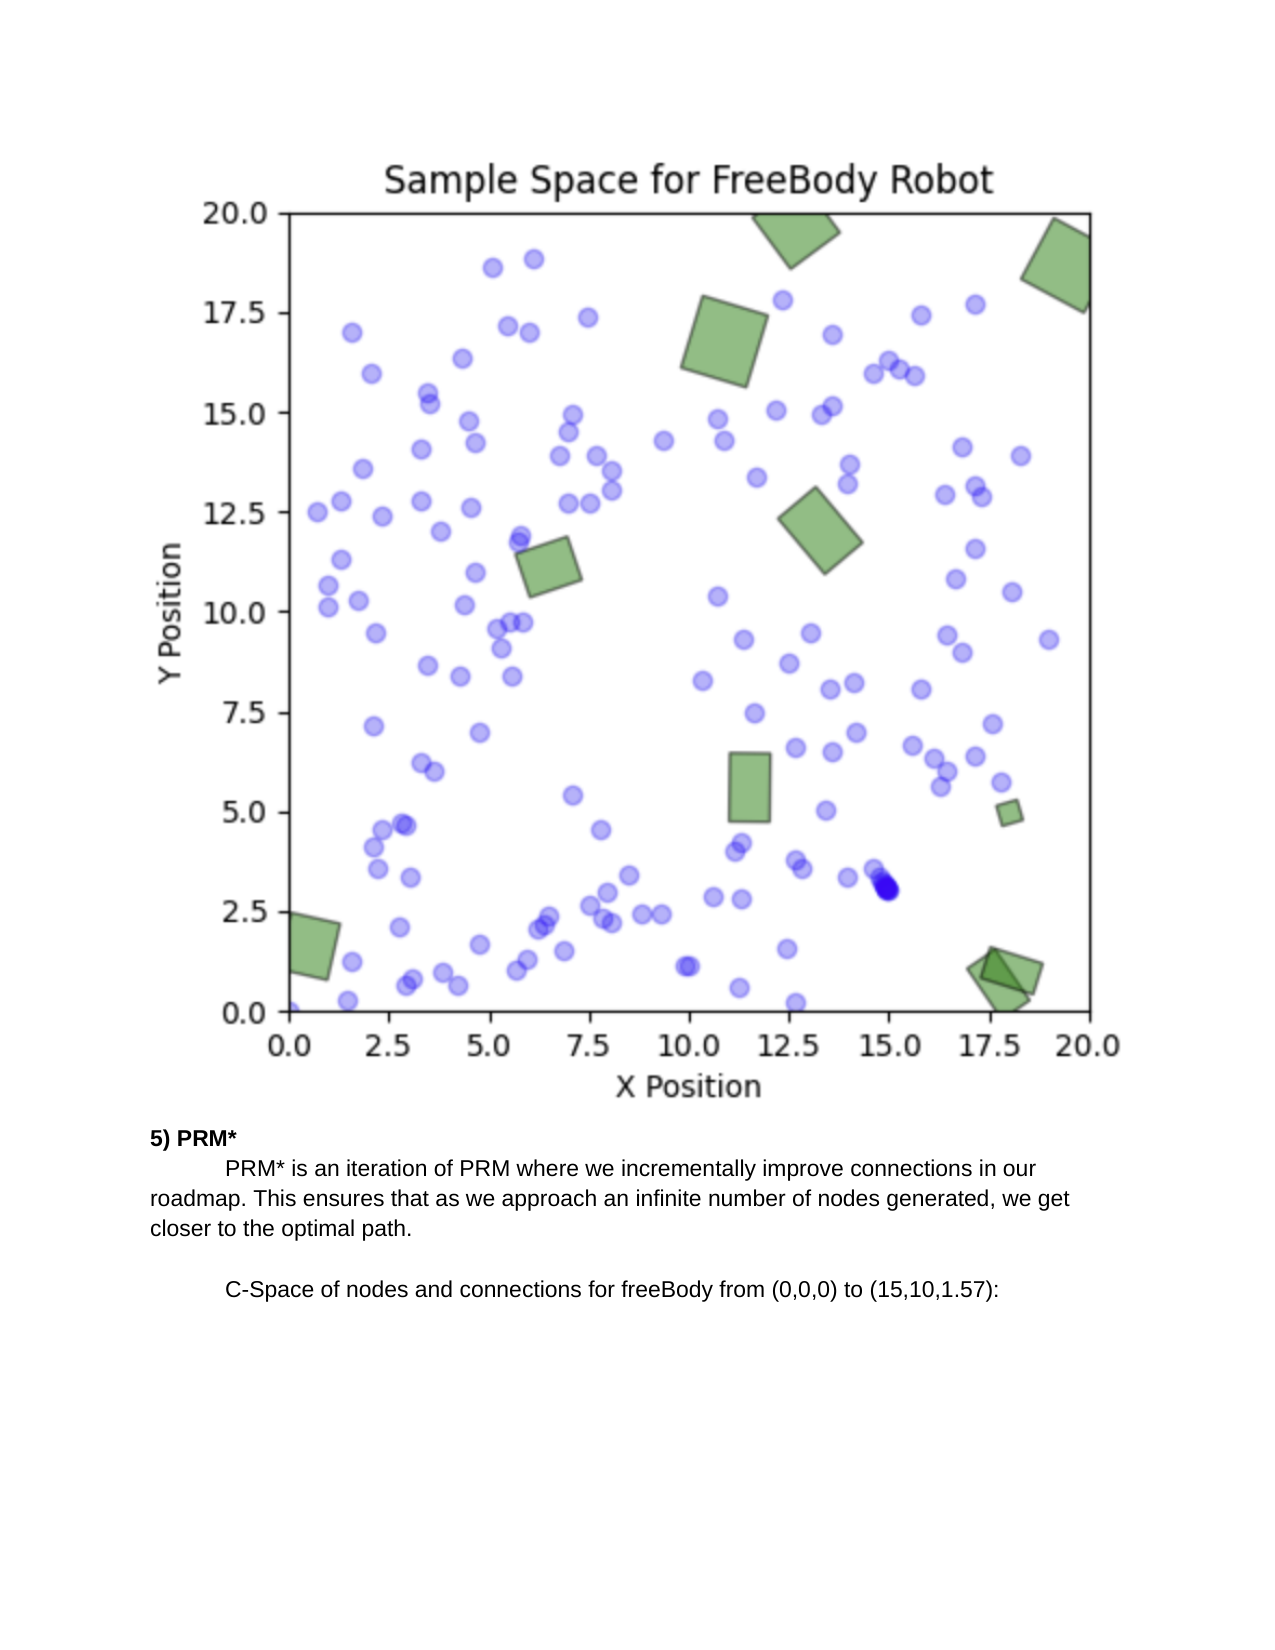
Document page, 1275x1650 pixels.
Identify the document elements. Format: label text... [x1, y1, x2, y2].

picture [150, 150, 1125, 1121]
text C-Space of nodes and connections for freeBody from (0,0,0) to (15,10,1.57): [150, 1276, 1125, 1302]
text PRM* is an iteration of PRM where we incrementally improve connections in our roadmap. This ensures that as we approach an infinite number of nodes generated, we get closer to the optimal path. [150, 1155, 1125, 1242]
text 5) PRM* [150, 1125, 1125, 1151]
